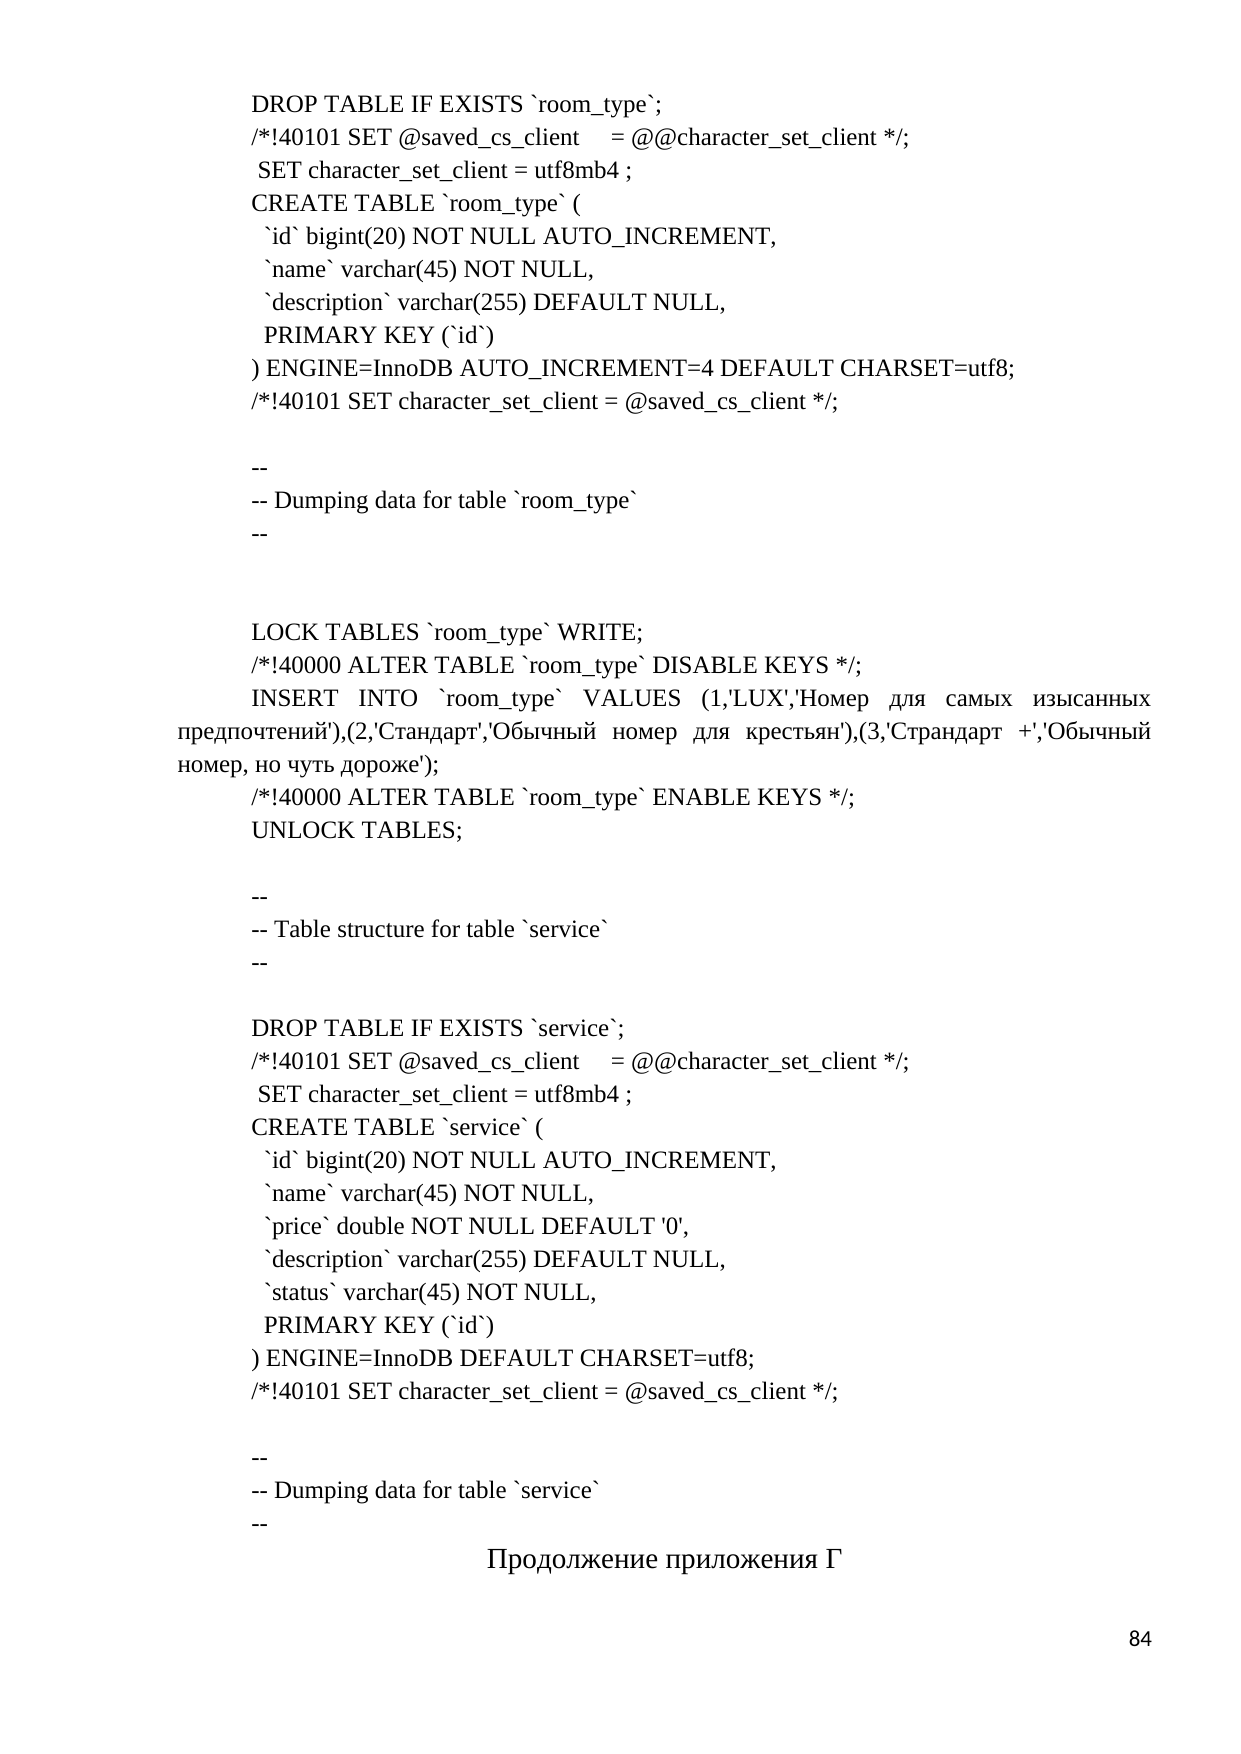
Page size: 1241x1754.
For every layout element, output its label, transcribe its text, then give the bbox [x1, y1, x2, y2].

text -- [177, 881, 1152, 910]
text DROP TABLE IF EXISTS `service`; [177, 1013, 1152, 1042]
text -- [177, 1442, 1152, 1471]
text `status` varchar(45) NOT NULL, [177, 1277, 1152, 1306]
text -- [177, 947, 1152, 976]
text `description` varchar(255) DEFAULT NULL, [177, 287, 1152, 316]
text `id` bigint(20) NOT NULL AUTO_INCREMENT, [177, 1145, 1152, 1174]
text -- [177, 1508, 1152, 1537]
text Продолжение приложения Г [177, 1542, 1152, 1575]
text SET character_set_client = utf8mb4 ; [177, 1079, 1152, 1108]
text -- [177, 452, 1152, 481]
text `description` varchar(255) DEFAULT NULL, [177, 1244, 1152, 1273]
text INSERT INTO `room_type` VALUES (1,'LUX','Номер для самых изысанных предпочтений'),(2,'Стандарт','Обычный номер для крестьян'),(3,'Страндарт +','Обычный номер, но чуть дороже'); [177, 683, 1152, 778]
text PRIMARY KEY (`id`) [177, 320, 1152, 348]
text CREATE TABLE `room_type` ( [177, 188, 1152, 216]
text `price` double NOT NULL DEFAULT '0', [177, 1211, 1152, 1240]
text ) ENGINE=InnoDB AUTO_INCREMENT=4 DEFAULT CHARSET=utf8; [177, 353, 1152, 382]
text DROP TABLE IF EXISTS `room_type`; [177, 89, 1152, 117]
text -- Dumping data for table `room_type` [177, 485, 1152, 514]
text /*!40000 ALTER TABLE `room_type` DISABLE KEYS */; [177, 650, 1152, 679]
text `name` varchar(45) NOT NULL, [177, 1178, 1152, 1207]
text `name` varchar(45) NOT NULL, [177, 254, 1152, 282]
text ) ENGINE=InnoDB DEFAULT CHARSET=utf8; [177, 1343, 1152, 1372]
text /*!40000 ALTER TABLE `room_type` ENABLE KEYS */; [177, 782, 1152, 811]
text PRIMARY KEY (`id`) [177, 1310, 1152, 1339]
text LOCK TABLES `room_type` WRITE; [177, 617, 1152, 646]
text CREATE TABLE `service` ( [177, 1112, 1152, 1141]
text /*!40101 SET @saved_cs_client = @@character_set_client */; [177, 122, 1152, 150]
text UNLOCK TABLES; [177, 815, 1152, 844]
text SET character_set_client = utf8mb4 ; [177, 155, 1152, 183]
text /*!40101 SET @saved_cs_client = @@character_set_client */; [177, 1046, 1152, 1075]
text /*!40101 SET character_set_client = @saved_cs_client */; [177, 1376, 1152, 1405]
text -- Table structure for table `service` [177, 914, 1152, 943]
text /*!40101 SET character_set_client = @saved_cs_client */; [177, 386, 1152, 414]
text -- [177, 518, 1152, 547]
text `id` bigint(20) NOT NULL AUTO_INCREMENT, [177, 221, 1152, 249]
text -- Dumping data for table `service` [177, 1476, 1152, 1504]
